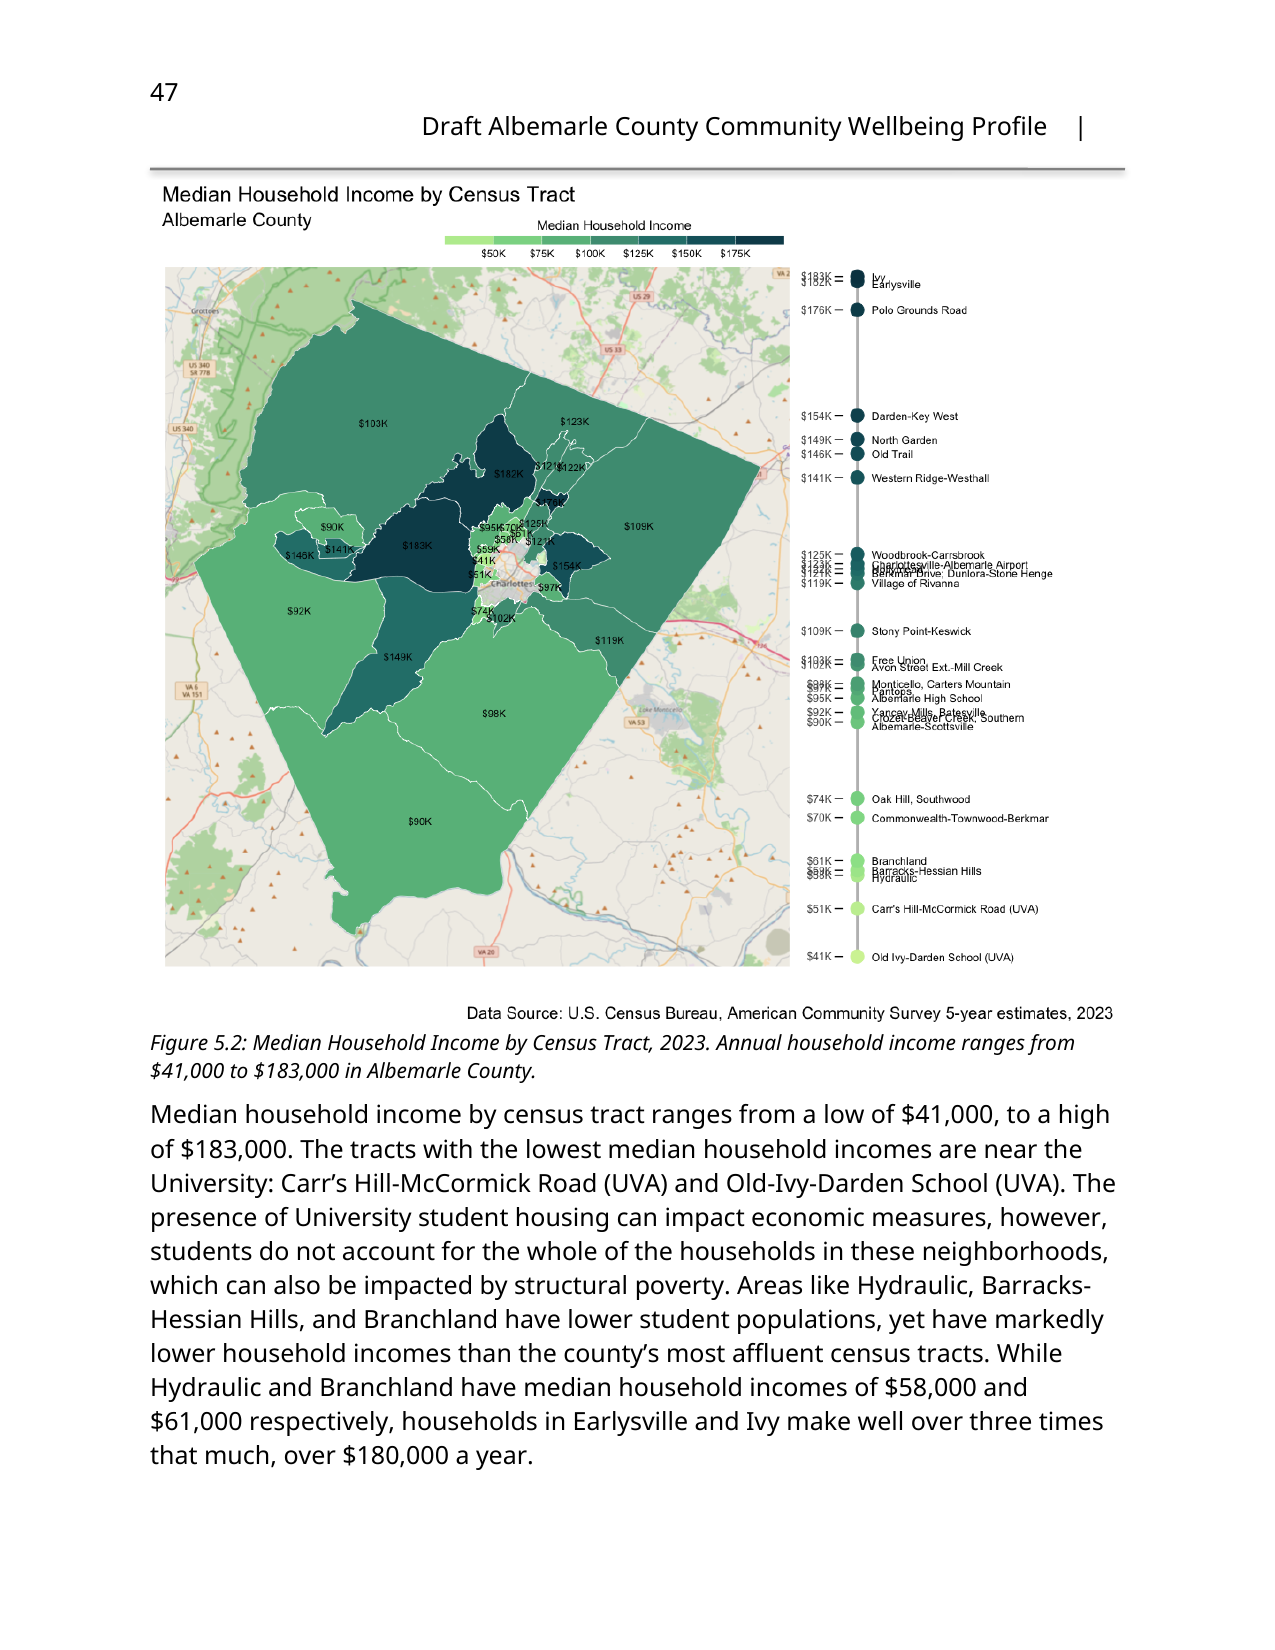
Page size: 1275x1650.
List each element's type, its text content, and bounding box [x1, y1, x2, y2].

picture [150, 180, 1125, 1028]
text Figure 5.2: Median Household Income by Census Tract, 2023. Annual household income ranges from $41,000 to $183,000 in Albemarle County. [150, 1028, 1125, 1085]
text Median household income by census tract ranges from a low of $41,000, to a high of $183,000. The tracts with the lowest median household incomes are near the University: Carr’s Hill-McCormick Road (UVA) and Old-Ivy-Darden School (UVA). The presence of University student housing can impact economic measures, however, students do not account for the whole of the households in these neighborhoods, which can also be impacted by structural poverty. Areas like Hydraulic, Barracks-Hessian Hills, and Branchland have lower student populations, yet have markedly lower household incomes than the county’s most affluent census tracts. While Hydraulic and Branchland have median household incomes of $58,000 and $61,000 respectively, households in Earlysville and Ivy make well over three times that much, over $180,000 a year. [150, 1097, 1125, 1472]
